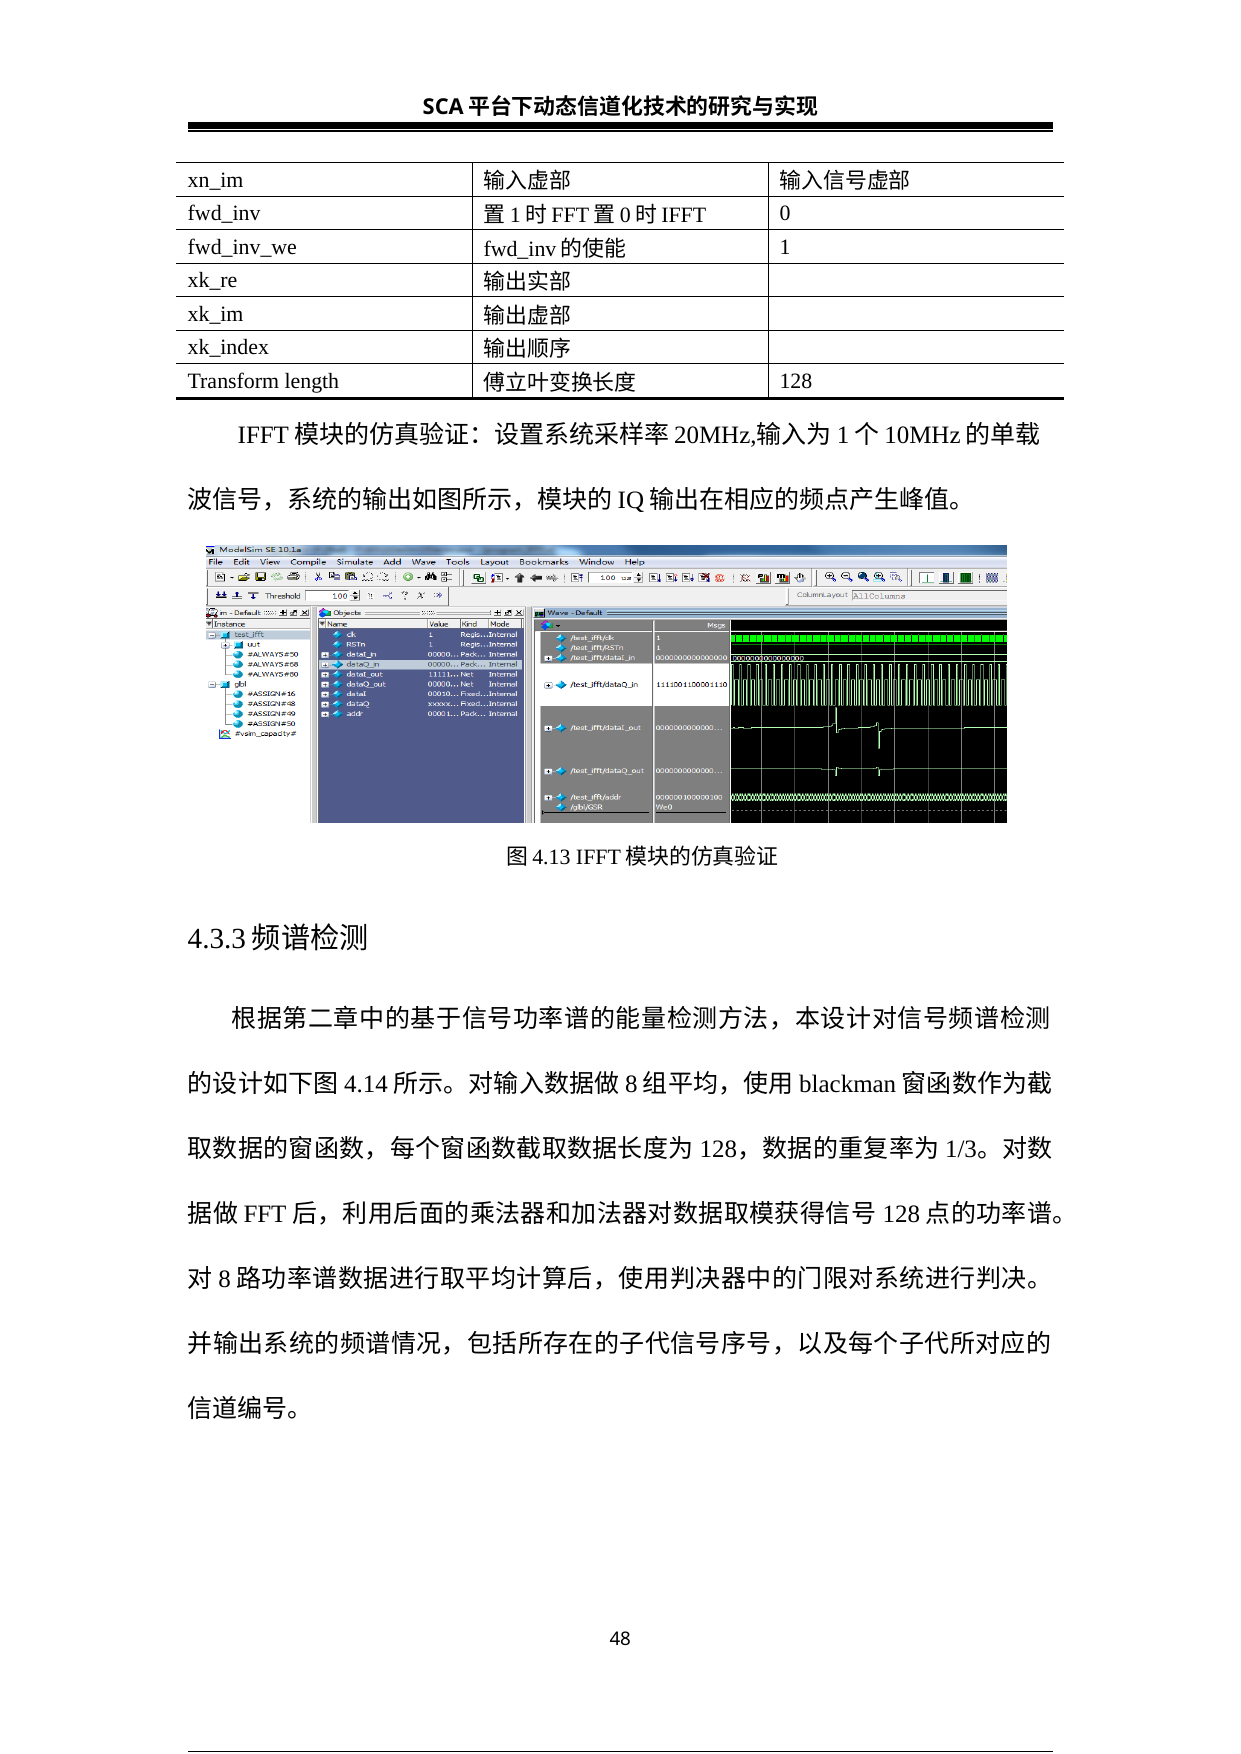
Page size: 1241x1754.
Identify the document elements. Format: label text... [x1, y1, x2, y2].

table_cell fwd_inv [176, 197, 472, 229]
text 根据第二章中的基于信号功率谱的能量检测方法，本设计对信号频谱检测的设计如下图4.14所示。对输入数据做8组平均，使用blackman窗函数作为截取数据的窗函数，每个窗函数截取数据长度为128，数据的重复率为1/3。对数据做FFT后，利用后面的乘法器和加法器对数据取模获得信号128点的功率谱。对8路功率谱数据进行取平均计算后，使用判决器中的门限对系统进行判决。并输出系统的频谱情况，包括所存在的子代信号序号，以及每个子代所对应的信道编号。 [187, 984, 1053, 1439]
picture [206, 545, 1007, 823]
text IFFT模块的仿真验证：设置系统采样率20MHz,输入为1个10MHz的单载波信号，系统的输出如图所示，模块的IQ输出在相应的频点产生峰值。 [187, 400, 1053, 530]
subtitle 4.3.3频谱检测 [187, 903, 1053, 968]
table_cell xn_im [176, 163, 472, 196]
table_cell xk_im [176, 297, 472, 330]
table_cell xk_re [176, 264, 472, 296]
table_cell 傅立叶变换长度 [473, 364, 768, 397]
table_cell [769, 297, 1064, 330]
table_cell [769, 331, 1064, 363]
table_cell [769, 264, 1064, 296]
table_cell 置1时FFT置0时IFFT [473, 197, 768, 229]
table_cell fwd_inv_we [176, 230, 472, 263]
table_cell 128 [769, 364, 1064, 397]
table_cell 1 [769, 230, 1064, 263]
table_cell fwd_inv的使能 [473, 230, 768, 263]
table_cell xk_index [176, 331, 472, 363]
table_cell Transform length [176, 364, 472, 397]
table_cell 输入虚部 [473, 163, 768, 196]
table_cell 0 [769, 197, 1064, 229]
table_cell 输入信号虚部 [769, 163, 1064, 196]
table_cell 输出顺序 [473, 331, 768, 363]
table_cell 输出虚部 [473, 297, 768, 330]
table_cell 输出实部 [473, 264, 768, 296]
